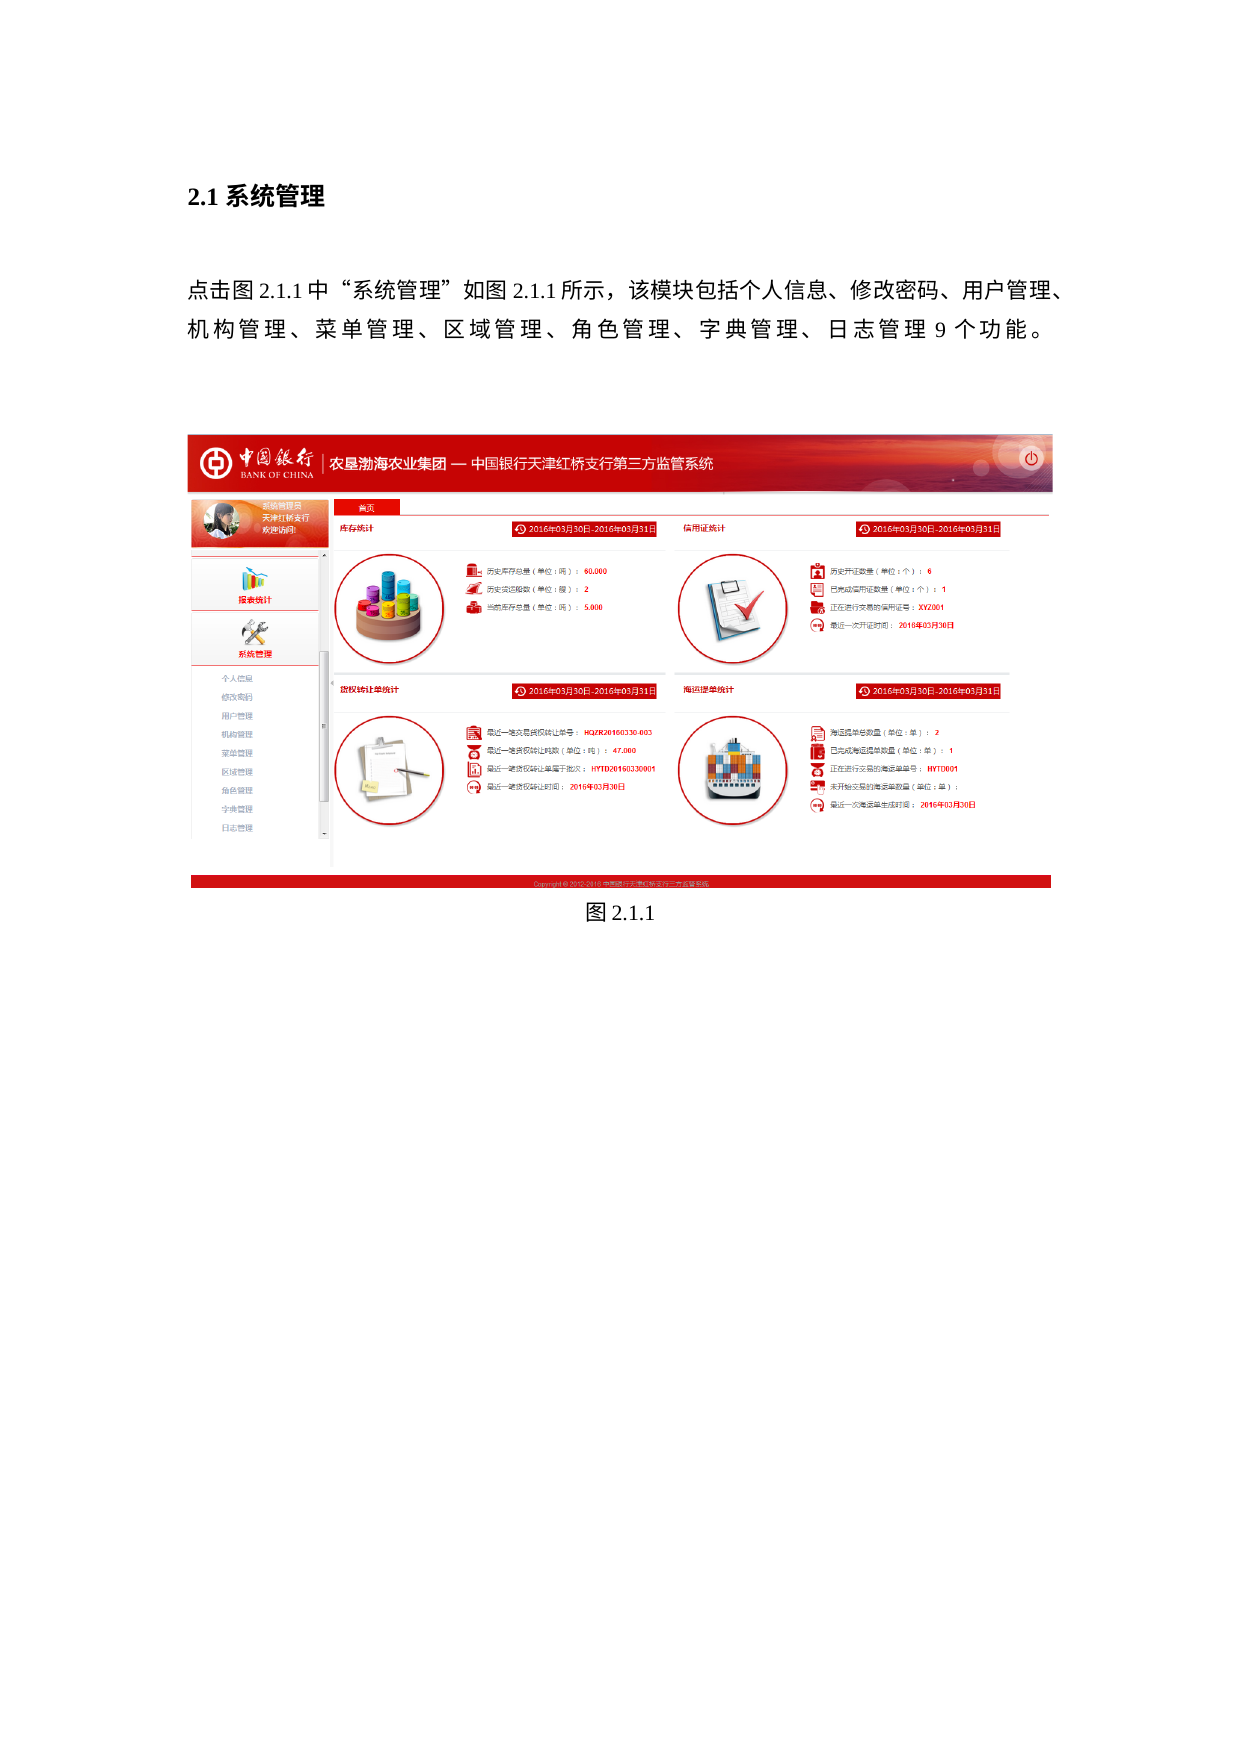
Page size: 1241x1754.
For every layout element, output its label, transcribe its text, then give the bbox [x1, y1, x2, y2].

text 图2.1.1 [187, 894, 1053, 927]
picture [187, 434, 1053, 888]
subtitle 2.1 系统管理 [187, 162, 1053, 227]
text 点击图2.1.1中“系统管理”如图2.1.1所示，该模块包括个人信息、修改密码、用户管理、机构管理、菜单管理、区域管理、角色管理、字典管理、日志管理9个功能。 [187, 272, 1053, 434]
